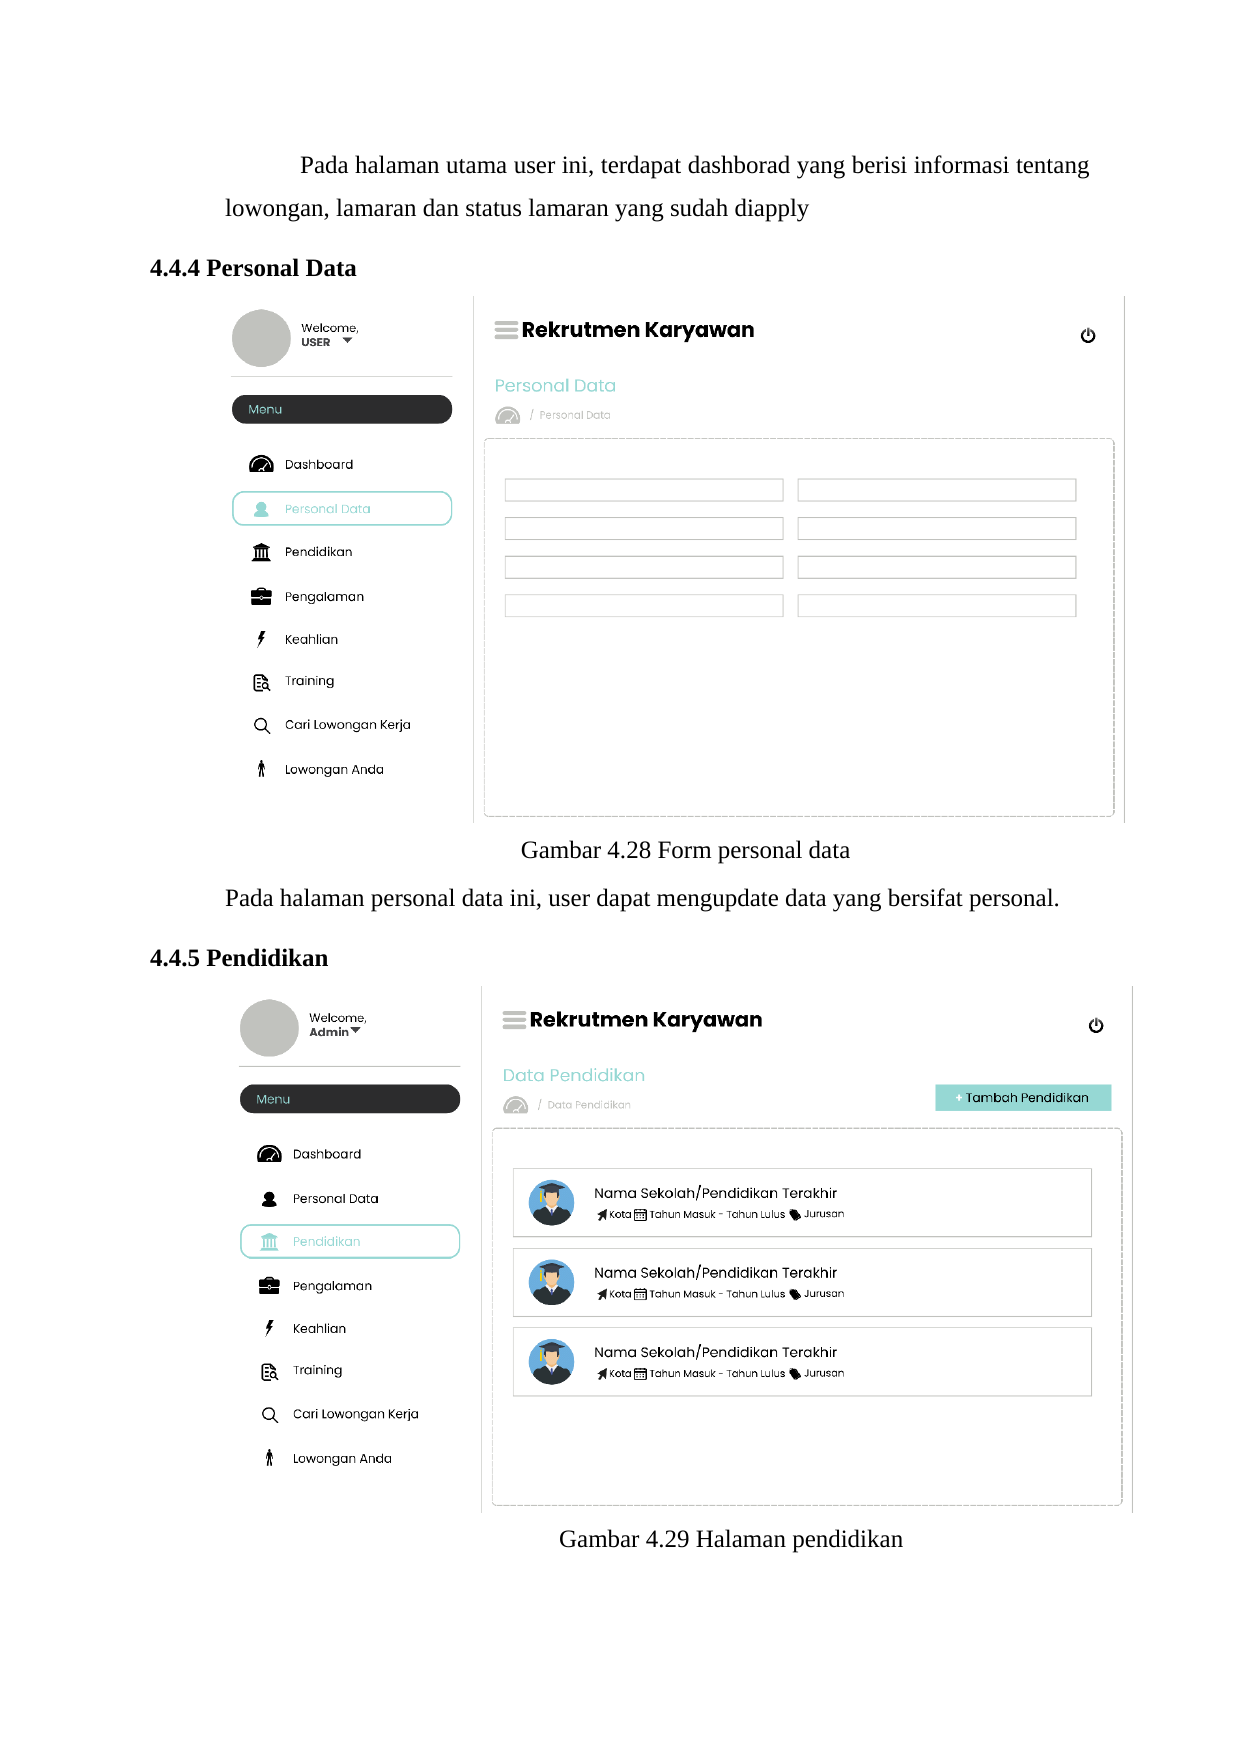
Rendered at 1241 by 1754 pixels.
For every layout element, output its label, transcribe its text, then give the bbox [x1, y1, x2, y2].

text Pada halaman utama user ini, terdapat dashborad yang berisi informasi tentang lowongan, lamaran dan status lamaran yang sudah diapply [225, 150, 1090, 222]
text 4.4.5 Pendidikan [150, 943, 1090, 971]
picture [223, 986, 1161, 1511]
text Pada halaman personal data ini, user dapat mengupdate data yang bersifat personal. [150, 391, 1090, 912]
text 4.4.4 Personal Data [150, 253, 1090, 282]
picture [215, 296, 1152, 822]
